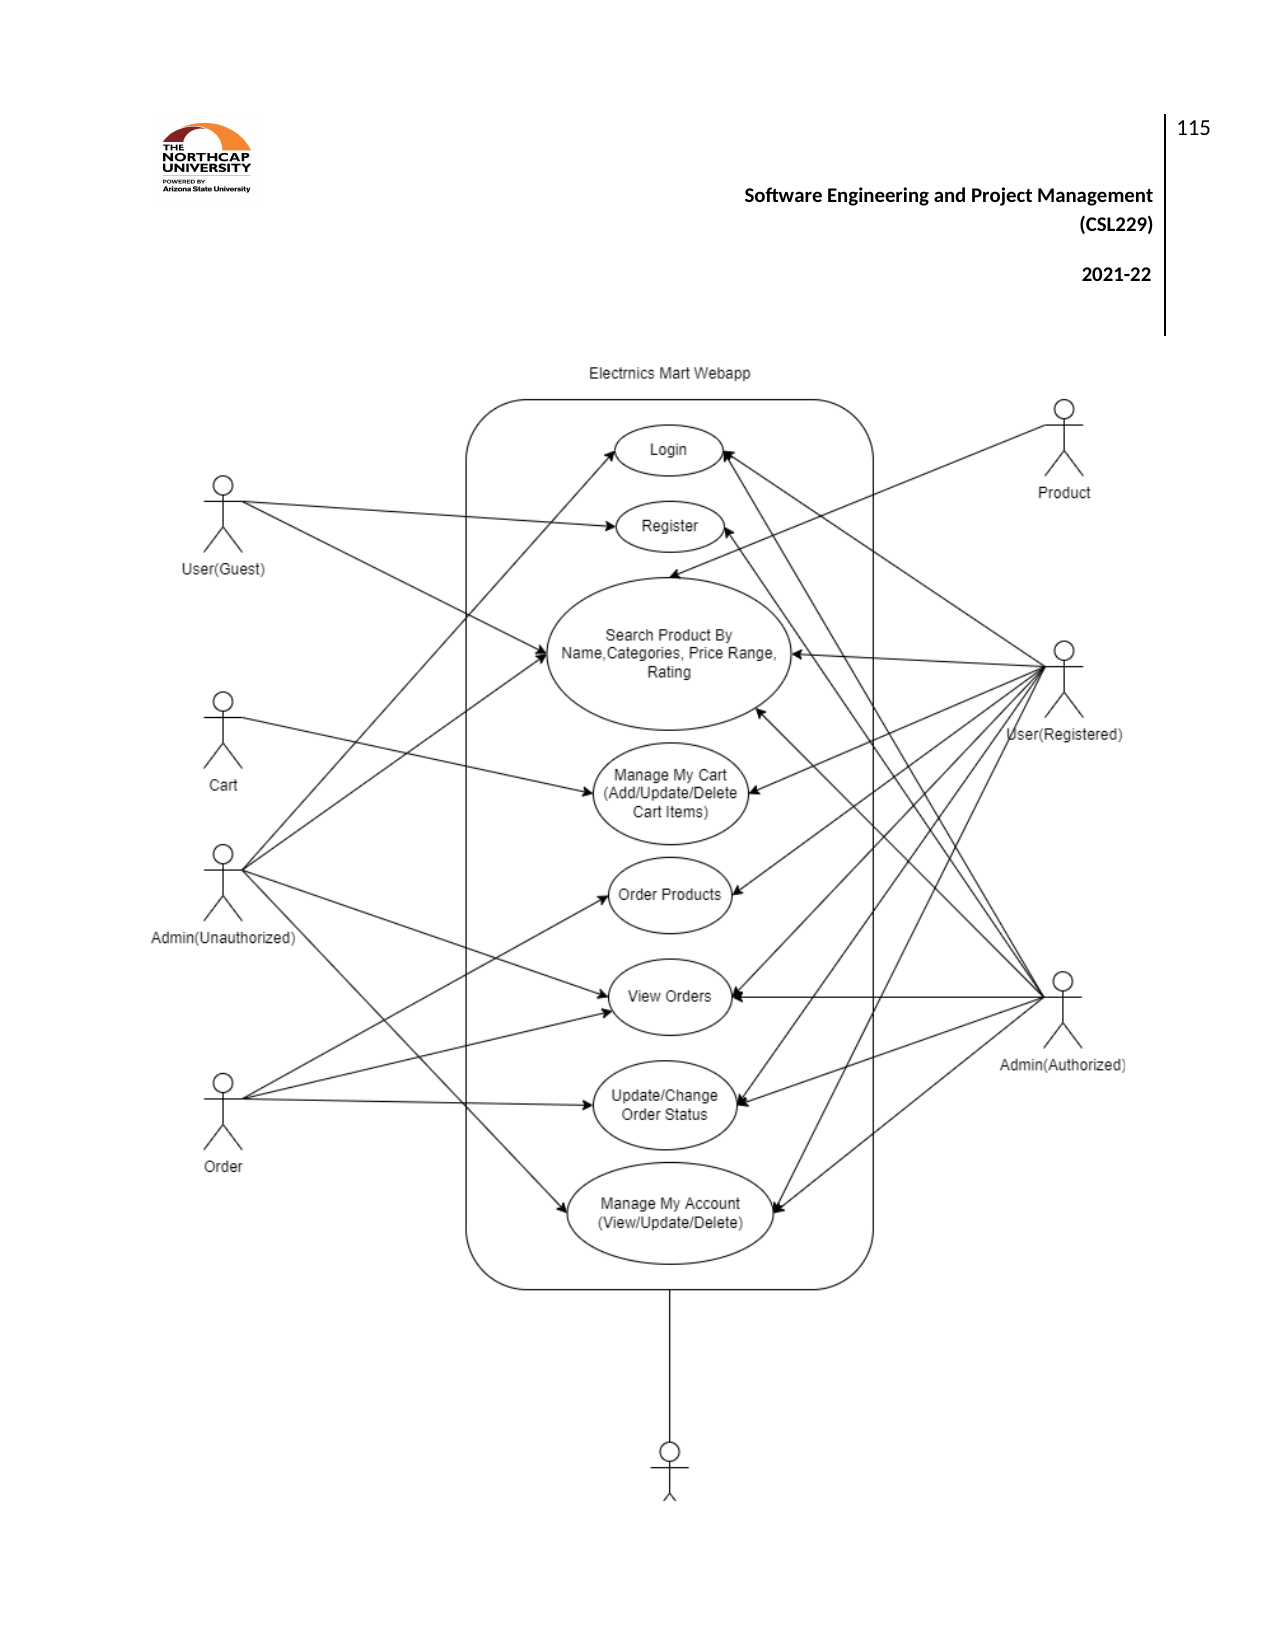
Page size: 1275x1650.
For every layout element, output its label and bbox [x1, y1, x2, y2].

picture [155, 113, 260, 202]
picture [150, 361, 1125, 1501]
